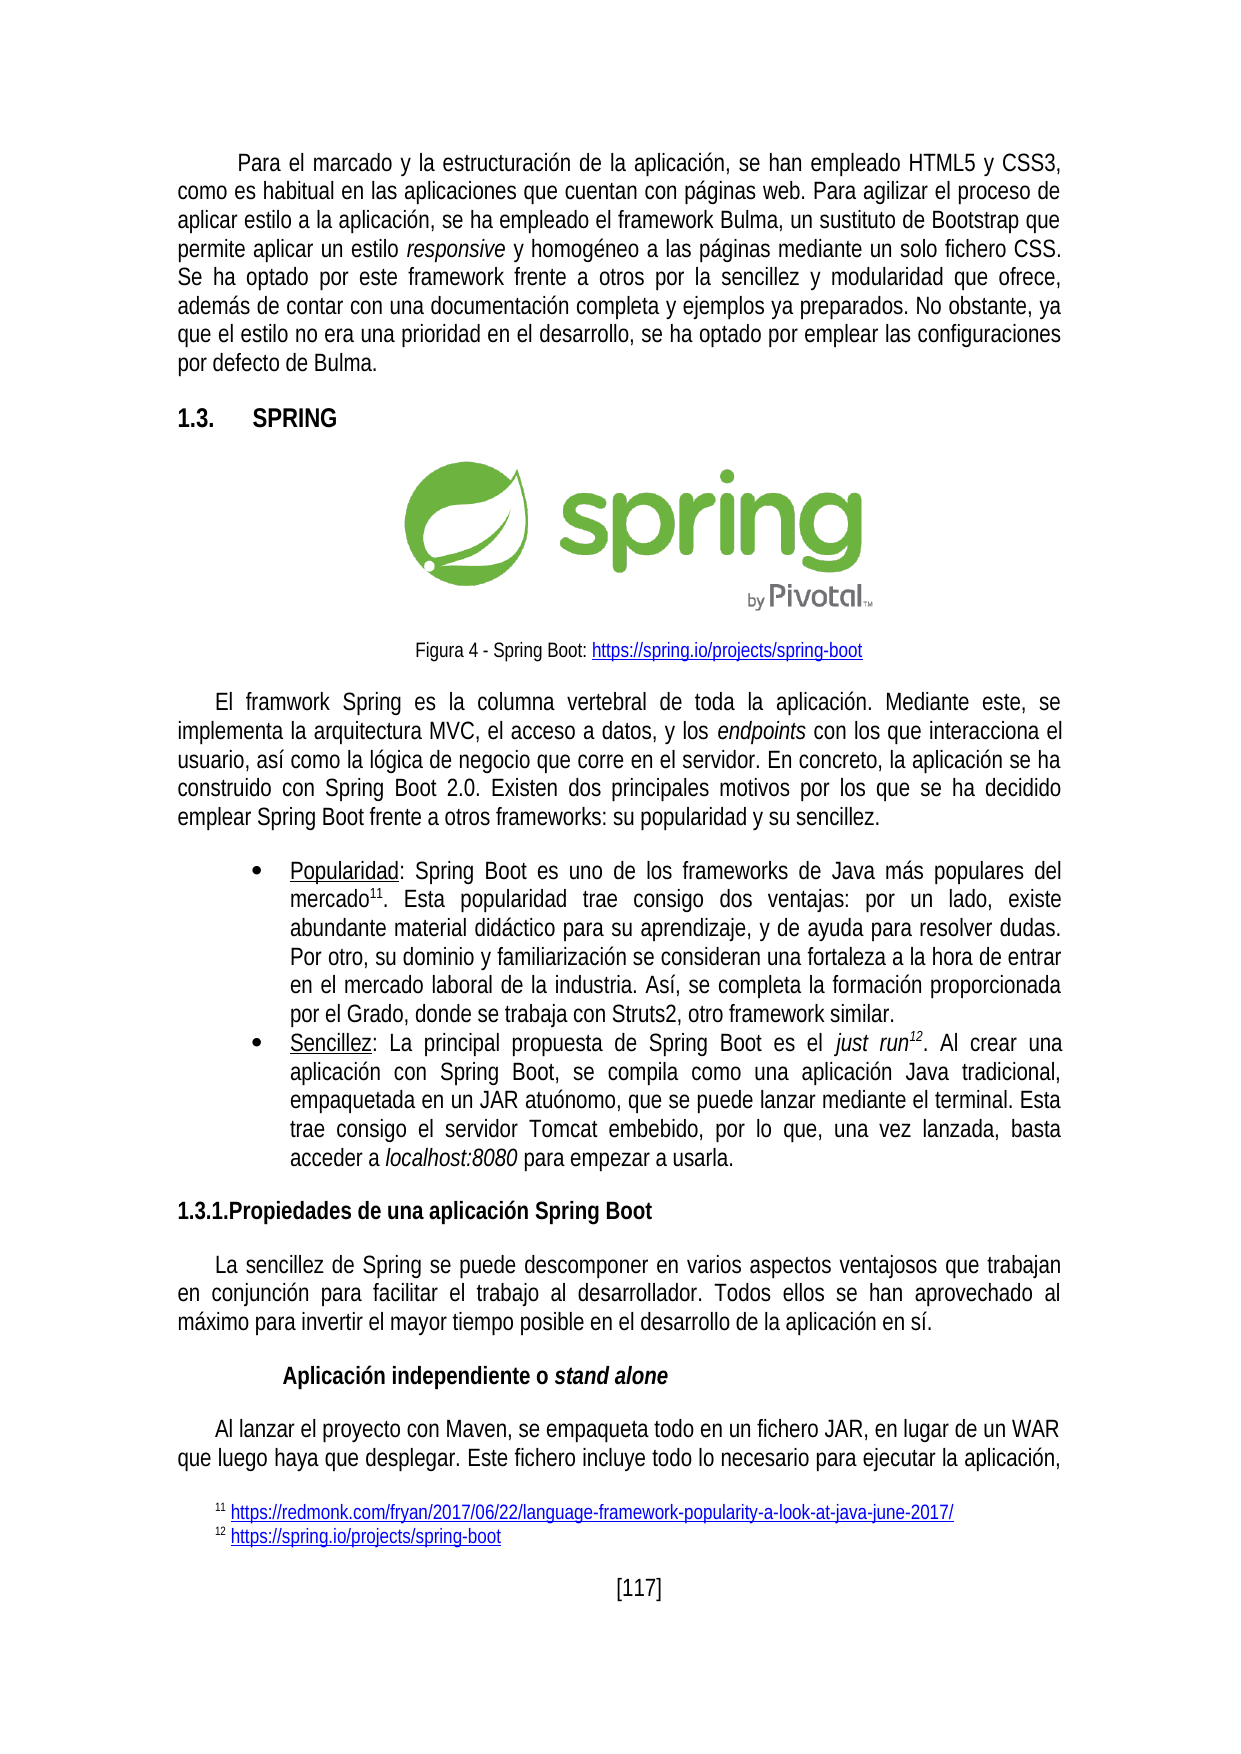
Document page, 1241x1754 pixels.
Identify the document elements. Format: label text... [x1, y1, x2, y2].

text Figura 4 - Spring Boot: https://spring.io/projects/spring-boot [177, 638, 1063, 662]
text Para el marcado y la estructuración de la aplicación, se han empleado HTML5 y CSS3, como es habitual en las aplicaciones que cuentan con páginas web. Para agilizar el proceso de aplicar estilo a la aplicación, se ha empleado el framework Bulma, un sustituto de Bootstrap que permite aplicar un estilo responsive y homogéneo a las páginas mediante un solo fichero CSS. Se ha optado por este framework frente a otros por la sencillez y modularidad que ofrece, además de contar con una documentación completa y ejemplos ya preparados. No obstante, ya que el estilo no era una prioridad en el desarrollo, se ha optado por emplear las configuraciones por defecto de Bulma. [177, 148, 1063, 377]
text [177, 1414, 1063, 1472]
list Sencillez: La principal propuesta de Spring Boot es el just run. Al crear una aplicación con Spring Boot, se compila como una aplicación Java tradicional, empaquetada en un JAR atuónomo, que se puede lanzar mediante el terminal. Esta trae consigo el servidor Tomcat embebido, por lo que, una vez lanzada, basta acceder a localhost:8080 para empezar a usarla. [252, 1028, 1063, 1171]
text La sencillez de Spring se puede descomponer en varios aspectos ventajosos que trabajan en conjunción para facilitar el trabajo al desarrollador. Todos ellos se han aprovechado al máximo para invertir el mayor tiempo posible en el desarrollo de la aplicación en sí. [177, 1250, 1063, 1336]
subtitle Aplicación independiente o stand alone [177, 1361, 1063, 1389]
list Popularidad: Spring Boot es uno de los frameworks de Java más populares del mercado. Esta popularidad trae consigo dos ventajas: por un lado, existe abundante material didáctico para su aprendizaje, y de ayuda para resolver dudas. Por otro, su dominio y familiarización se consideran una fortaleza a la hora de entrar en el mercado laboral de la industria. Así, se completa la formación proporcionada por el Grado, donde se trabaja con Struts2, otro framework similar. [252, 856, 1063, 1028]
subtitle Propiedades de una aplicación Spring Boot [177, 1196, 1063, 1225]
text El framwork Spring es la columna vertebral de toda la aplicación. Mediante este, se implementa la arquitectura MVC, el acceso a datos, y los endpoints con los que interacciona el usuario, así como la lógica de negocio que corre en el servidor. En concreto, la aplicación se ha construido con Spring Boot 2.0. Existen dos principales motivos por los que se ha decidido emplear Spring Boot frente a otros frameworks: su popularidad y su sencillez. [177, 687, 1063, 831]
picture [399, 457, 879, 614]
subtitle SPRING [177, 402, 1063, 433]
